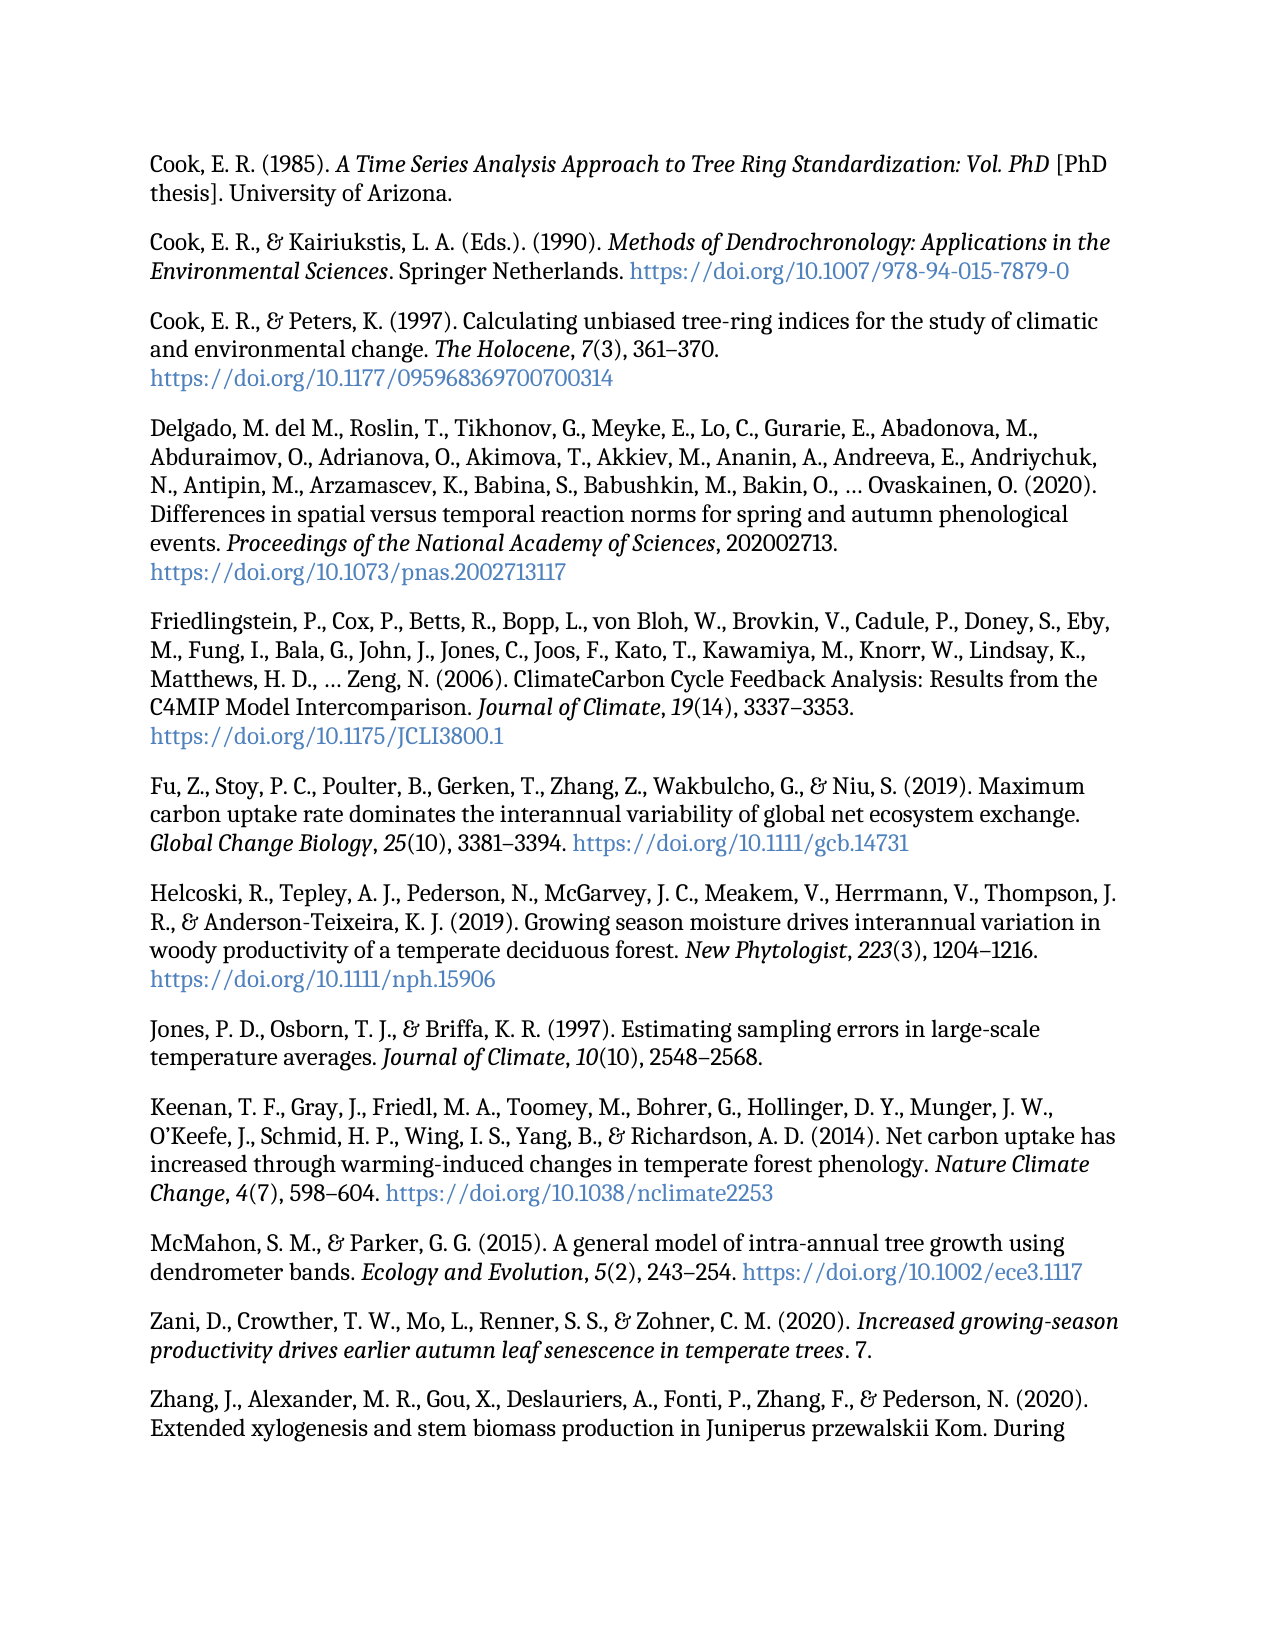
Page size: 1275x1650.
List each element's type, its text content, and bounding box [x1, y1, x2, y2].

text Keenan, T. F., Gray, J., Friedl, M. A., Toomey, M., Bohrer, G., Hollinger, D. Y., Munger, J. W., O’Keefe, J., Schmid, H. P., Wing, I. S., Yang, B., & Richardson, A. D. (2014). Net carbon uptake has increased through warming-induced changes in temperate forest phenology. Nature Climate Change, 4(7), 598–604. https://doi.org/10.1038/nclimate2253 [150, 1093, 1125, 1208]
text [150, 1385, 1125, 1443]
text McMahon, S. M., & Parker, G. G. (2015). A general model of intra-annual tree growth using dendrometer bands. Ecology and Evolution, 5(2), 243–254. https://doi.org/10.1002/ece3.1117 [150, 1229, 1125, 1286]
text Cook, E. R., & Peters, K. (1997). Calculating unbiased tree-ring indices for the study of climatic and environmental change. The Holocene, 7(3), 361–370. https://doi.org/10.1177/095968369700700314 [150, 307, 1125, 393]
text Helcoski, R., Tepley, A. J., Pederson, N., McGarvey, J. C., Meakem, V., Herrmann, V., Thompson, J. R., & Anderson-Teixeira, K. J. (2019). Growing season moisture drives interannual variation in woody productivity of a temperate deciduous forest. New Phytologist, 223(3), 1204–1216. https://doi.org/10.1111/nph.15906 [150, 879, 1125, 994]
text Delgado, M. del M., Roslin, T., Tikhonov, G., Meyke, E., Lo, C., Gurarie, E., Abadonova, M., Abduraimov, O., Adrianova, O., Akimova, T., Akkiev, M., Ananin, A., Andreeva, E., Andriychuk, N., Antipin, M., Arzamascev, K., Babina, S., Babushkin, M., Bakin, O., … Ovaskainen, O. (2020). Differences in spatial versus temporal reaction norms for spring and autumn phenological events. Proceedings of the National Academy of Sciences, 202002713. https://doi.org/10.1073/pnas.2002713117 [150, 414, 1125, 586]
text Fu, Z., Stoy, P. C., Poulter, B., Gerken, T., Zhang, Z., Wakbulcho, G., & Niu, S. (2019). Maximum carbon uptake rate dominates the interannual variability of global net ecosystem exchange. Global Change Biology, 25(10), 3381–3394. https://doi.org/10.1111/gcb.14731 [150, 772, 1125, 858]
text Jones, P. D., Osborn, T. J., & Briffa, K. R. (1997). Estimating sampling errors in large-scale temperature averages. Journal of Climate, 10(10), 2548–2568. [150, 1014, 1125, 1072]
text Zani, D., Crowther, T. W., Mo, L., Renner, S. S., & Zohner, C. M. (2020). Increased growing-season productivity drives earlier autumn leaf senescence in temperate trees. 7. [150, 1307, 1125, 1364]
text Cook, E. R., & Kairiukstis, L. A. (Eds.). (1990). Methods of Dendrochronology: Applications in the Environmental Sciences. Springer Netherlands. https://doi.org/10.1007/978-94-015-7879-0 [150, 228, 1125, 286]
text Friedlingstein, P., Cox, P., Betts, R., Bopp, L., von Bloh, W., Brovkin, V., Cadule, P., Doney, S., Eby, M., Fung, I., Bala, G., John, J., Jones, C., Joos, F., Kato, T., Kawamiya, M., Knorr, W., Lindsay, K., Matthews, H. D., … Zeng, N. (2006). ClimateCarbon Cycle Feedback Analysis: Results from the C4MIP Model Intercomparison. Journal of Climate, 19(14), 3337–3353. https://doi.org/10.1175/JCLI3800.1 [150, 607, 1125, 751]
text Cook, E. R. (1985). A Time Series Analysis Approach to Tree Ring Standardization: Vol. PhD [PhD thesis]. University of Arizona. [150, 150, 1125, 207]
